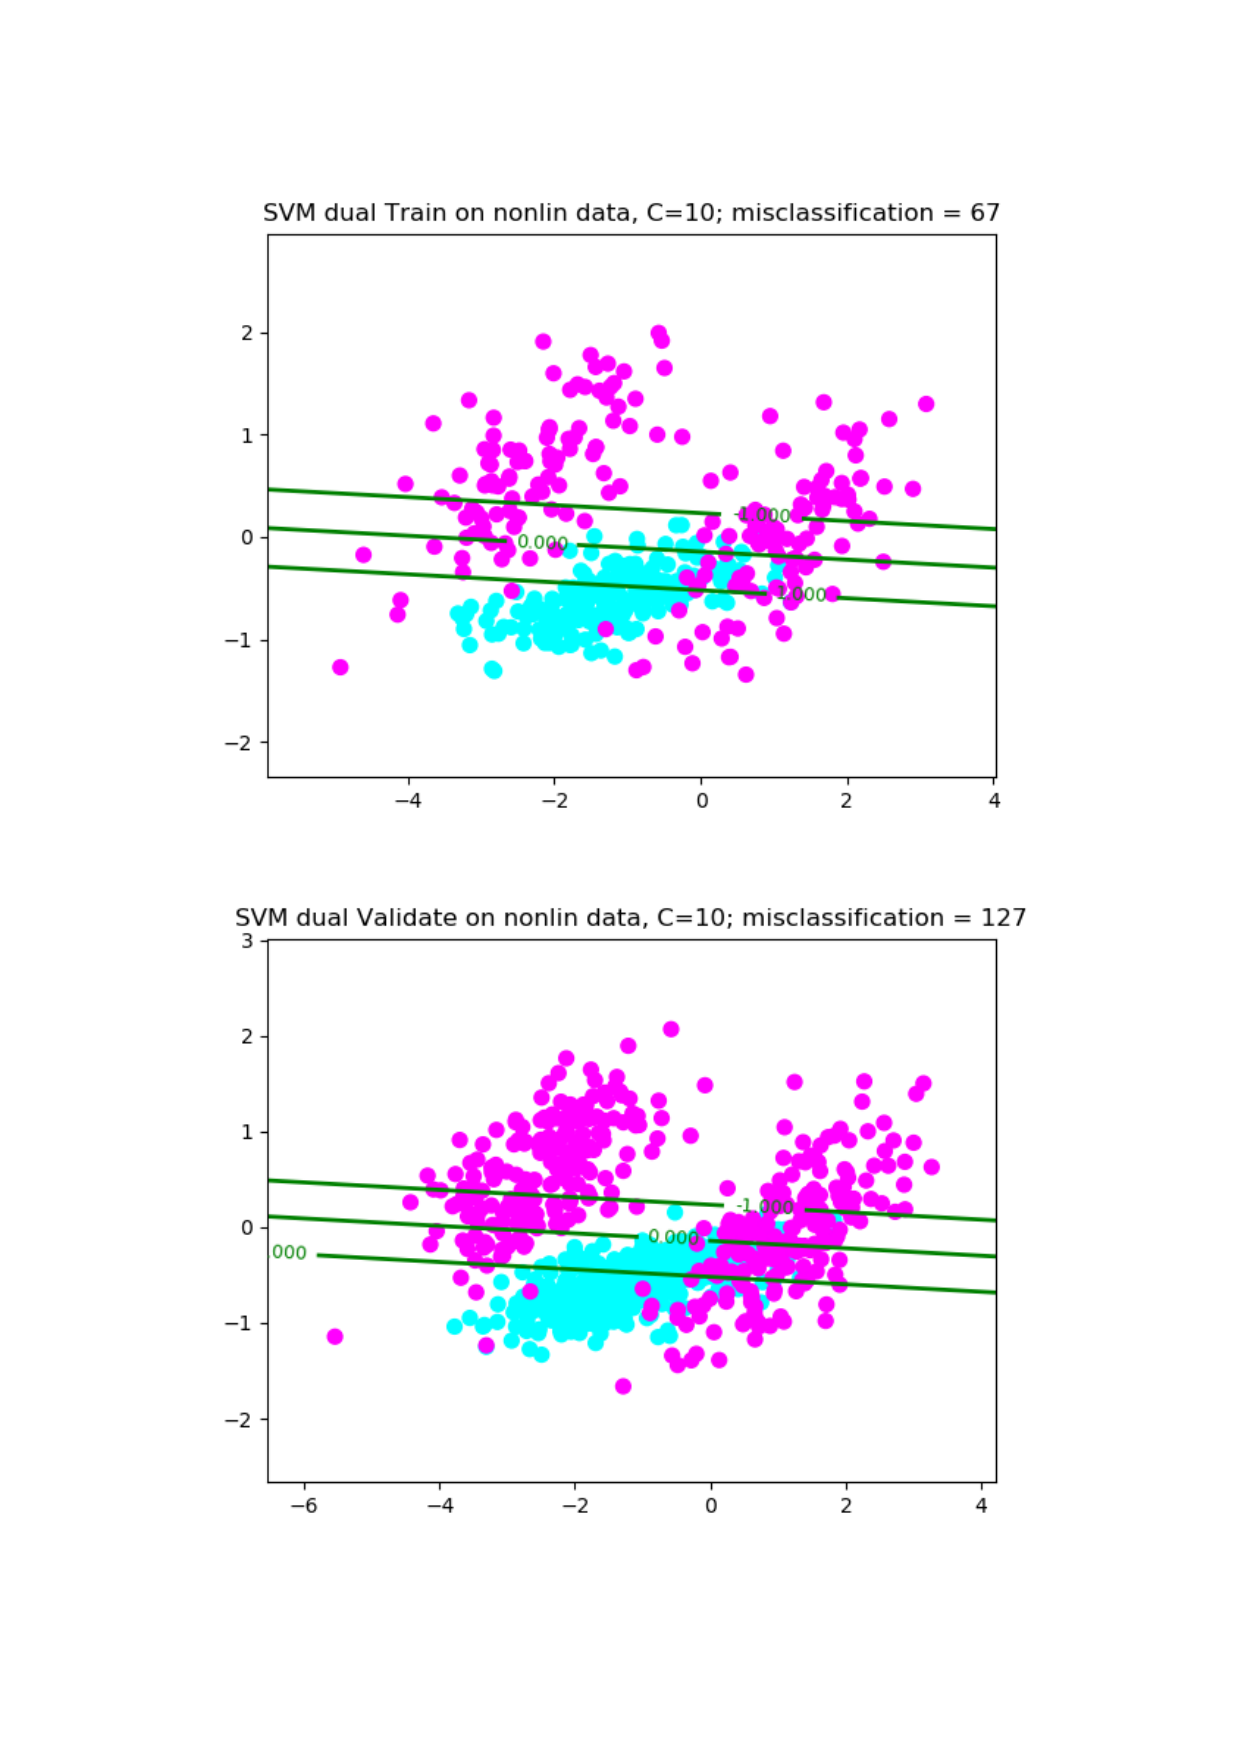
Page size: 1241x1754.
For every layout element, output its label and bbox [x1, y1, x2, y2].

picture [150, 150, 1090, 1560]
